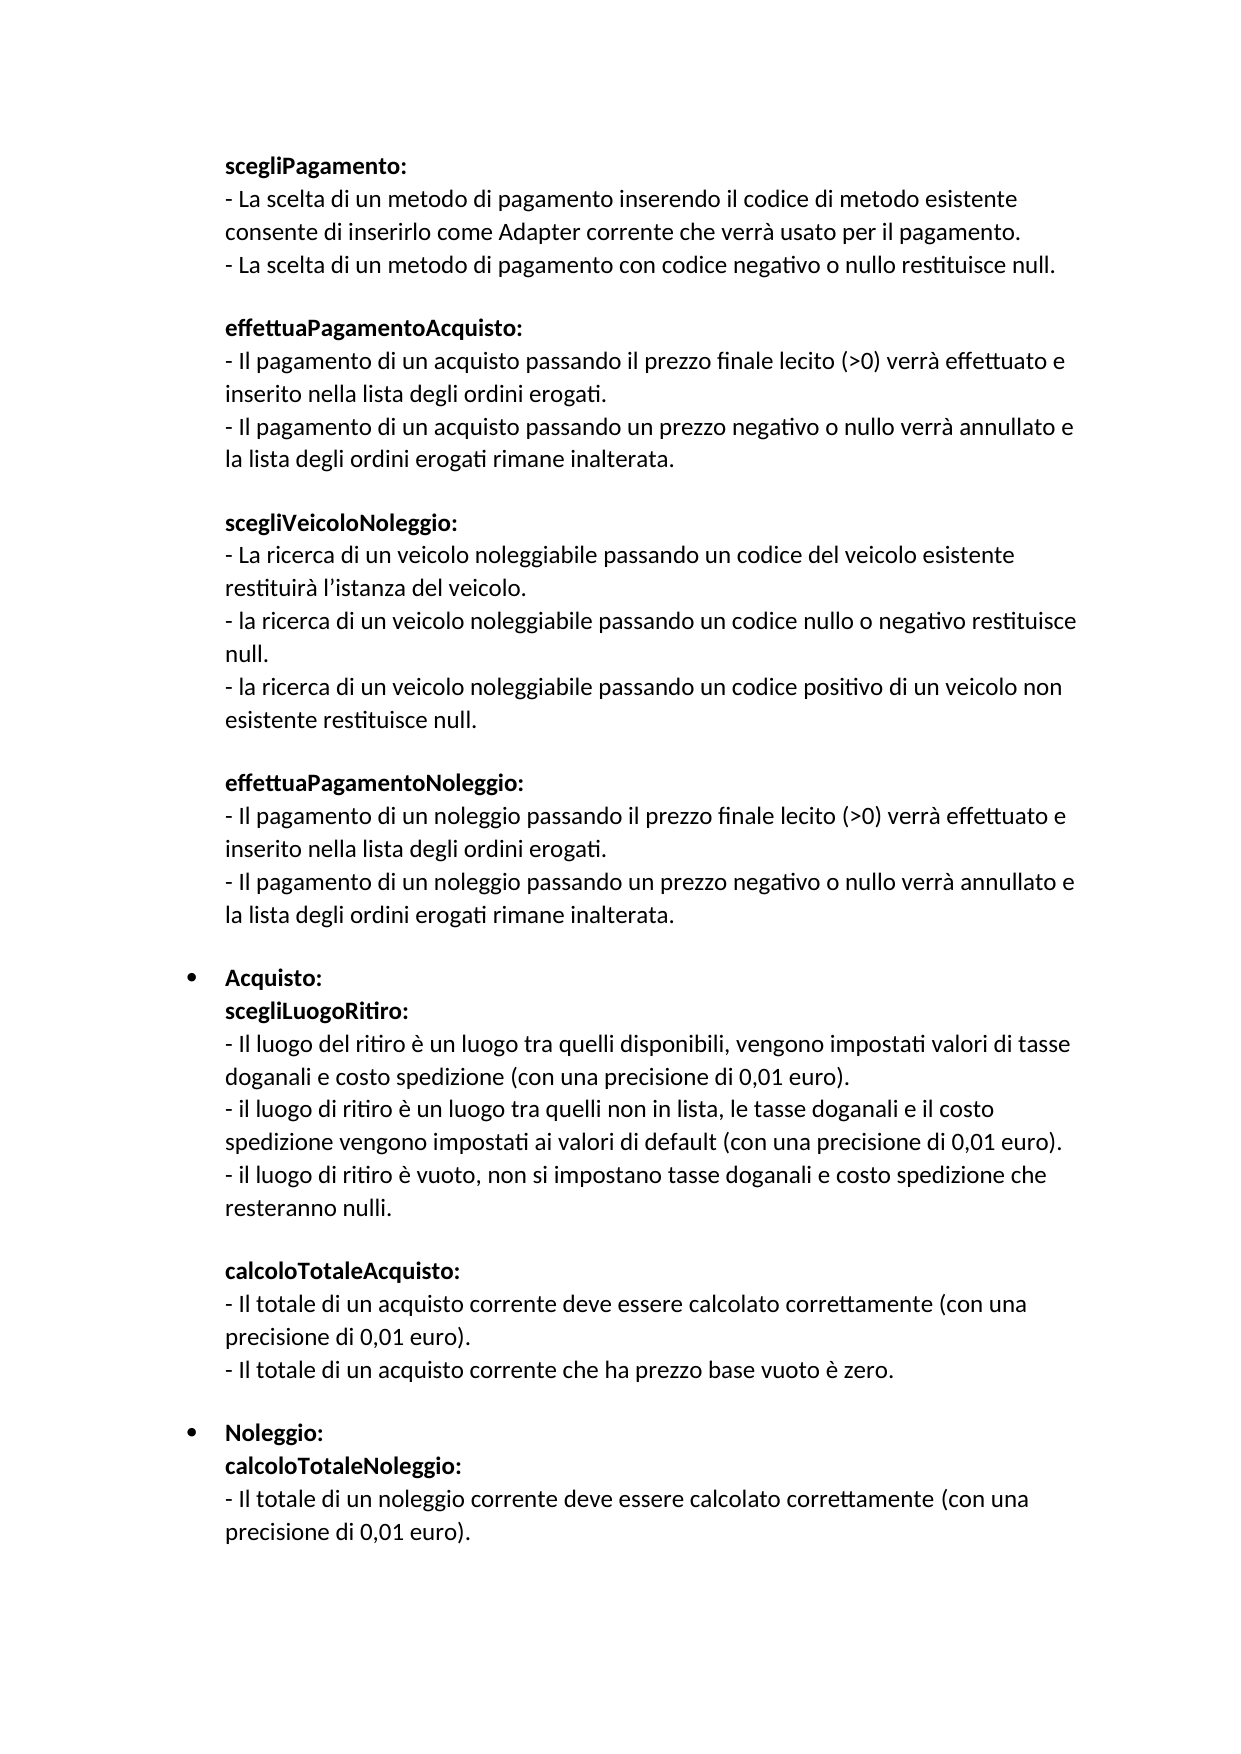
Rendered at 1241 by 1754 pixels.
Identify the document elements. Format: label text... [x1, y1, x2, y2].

list Acquisto: scegliLuogoRitiro: - Il luogo del ritiro è un luogo tra quelli disponibili, vengono impostati valori di tasse doganali e costo spedizione (con una precisione di 0,01 euro). - il luogo di ritiro è un luogo tra quelli non in lista, le tasse doganali e il costo spedizione vengono impostati ai valori di default (con una precisione di 0,01 euro). - il luogo di ritiro è vuoto, non si impostano tasse doganali e costo spedizione che resteranno nulli. calcoloTotaleAcquisto: - Il totale di un acquisto corrente deve essere calcolato correttamente (con una precisione di 0,01 euro). - Il totale di un acquisto corrente che ha prezzo base vuoto è zero. [187, 962, 1090, 1415]
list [187, 1417, 1090, 1546]
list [187, 150, 1090, 960]
